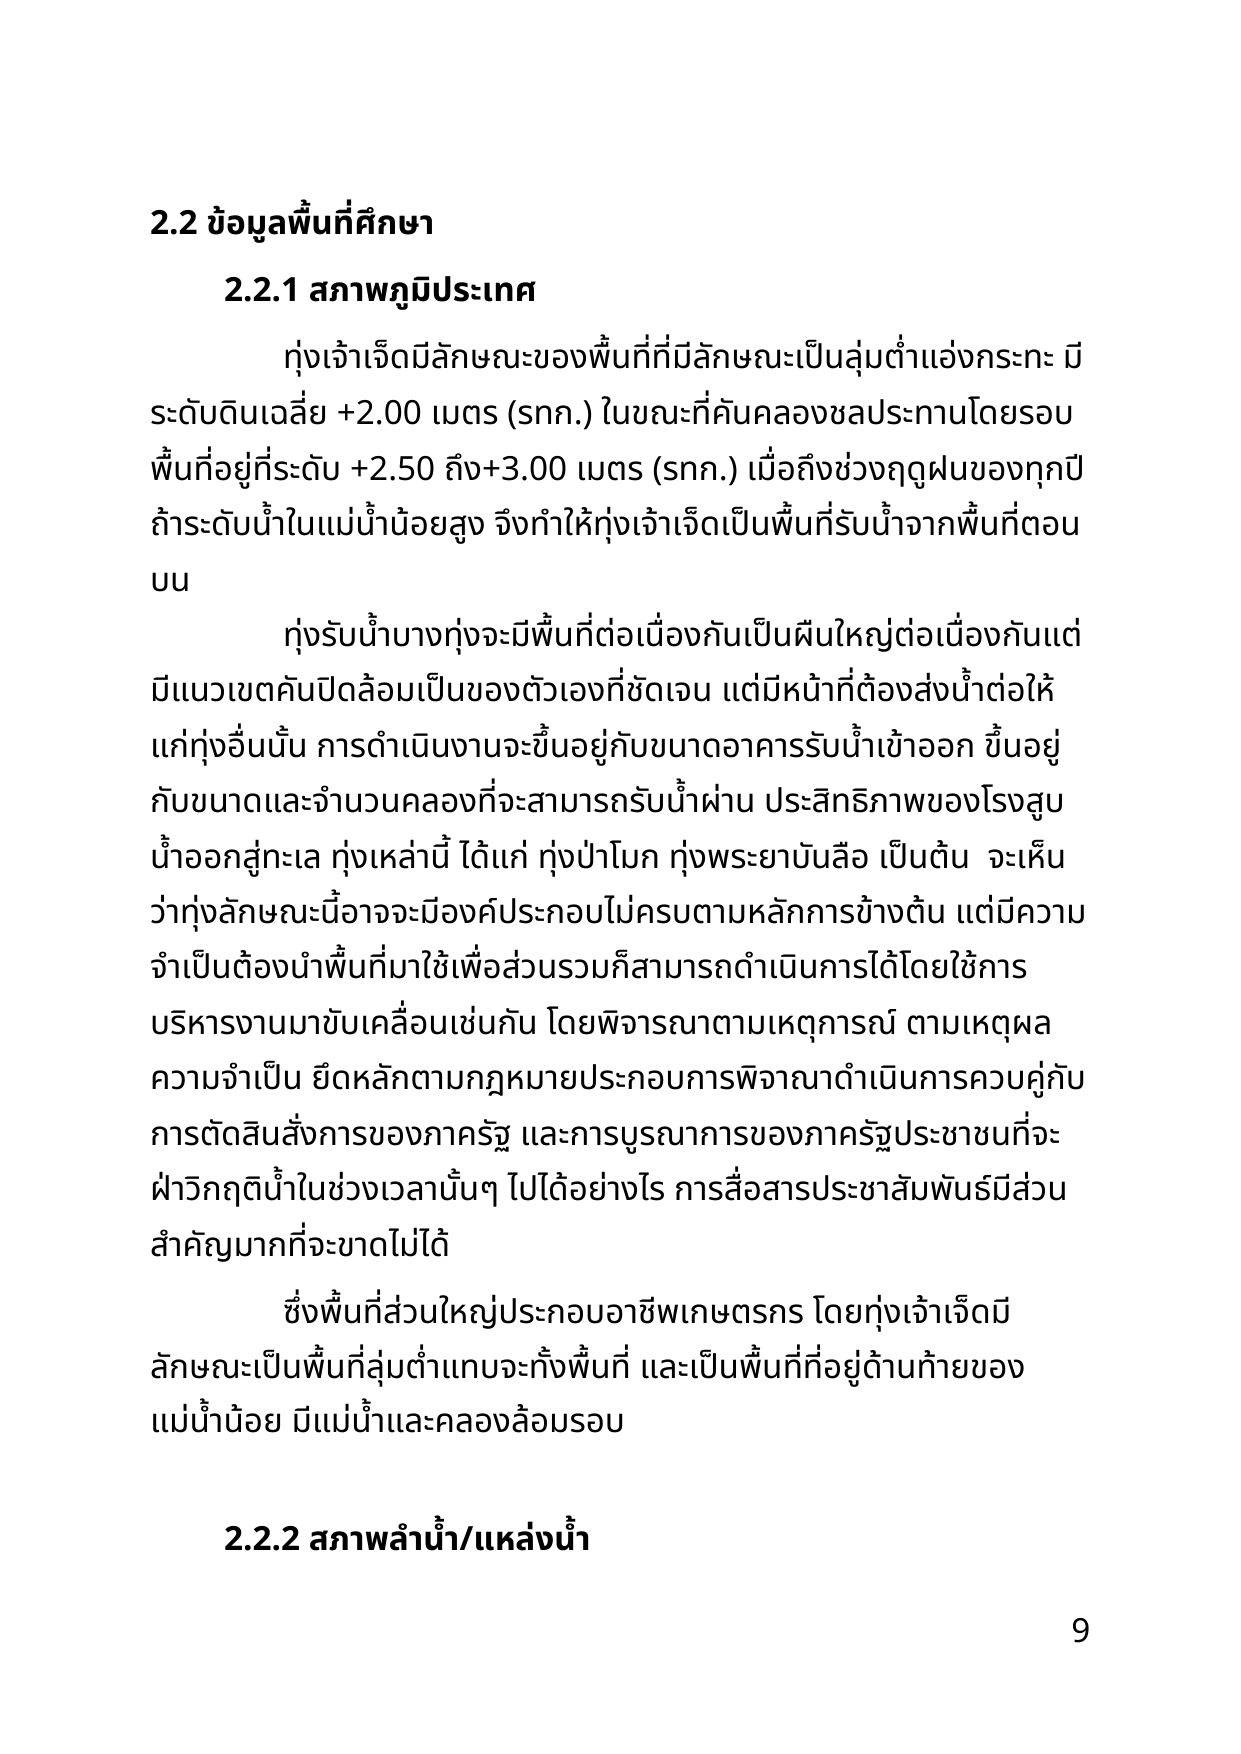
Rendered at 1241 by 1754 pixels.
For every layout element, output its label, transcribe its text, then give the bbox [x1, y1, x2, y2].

text ซึ่งพื้นที่ส่วนใหญ่ประกอบอาชีพเกษตรกร โดยทุ่งเจ้าเจ็ดมีลักษณะเป็นพื้นที่ลุ่มต่ำแทบจะทั้งพื้นที่ และเป็นพื้นที่ที่อยู่ด้านท้ายของแม่น้ำน้อย มีแม่น้ำและคลองล้อมรอบ [150, 1288, 1090, 1448]
text ทุ่งรับน้ำบางทุ่งจะมีพื้นที่ต่อเนื่องกันเป็นผืนใหญ่ต่อเนื่องกันแต่มีแนวเขตคันปิดล้อมเป็นของตัวเองที่ชัดเจน แต่มีหน้าที่ต้องส่งน้ำต่อให้แก่ทุ่งอื่นนั้น การดำเนินงานจะขึ้นอยู่กับขนาดอาคารรับน้ำเข้าออก ขึ้นอยู่กับขนาดและจำนวนคลองที่จะสามารถรับน้ำผ่าน ประสิทธิภาพของโรงสูบน้ำออกสู่ทะเล ทุ่งเหล่านี้ ได้แก่ ทุ่งป่าโมก ทุ่งพระยาบันลือ เป็นต้น จะเห็นว่าทุ่งลักษณะนี้อาจจะมีองค์ประกอบไม่ครบตามหลักการข้างต้น แต่มีความจำเป็นต้องนำพื้นที่มาใช้เพื่อส่วนรวมก็สามารถดำเนินการได้โดยใช้การบริหารงานมาขับเคลื่อนเช่นกัน โดยพิจารณาตามเหตุการณ์ ตามเหตุผลความจำเป็น ยึดหลักตามกฎหมายประกอบการพิจาณาดำเนินการควบคู่กับการตัดสินสั่งการของภาครัฐ และการบูรณาการของภาครัฐประชาชนที่จะฝ่าวิกฤติน้ำในช่วงเวลานั้นๆ ไปได้อย่างไร การสื่อสารประชาสัมพันธ์มีส่วนสำคัญมากที่จะขาดไม่ได้ [150, 611, 1090, 1271]
text 2.2.1 สภาพภูมิประเทศ [224, 266, 1090, 317]
text 2.2.2 สภาพลำน้ำ/แหล่งน้ำ [224, 1514, 1090, 1565]
text ทุ่งเจ้าเจ็ดมีลักษณะของพื้นที่ที่มีลักษณะเป็นลุ่มต่ำแอ่งกระทะ มีระดับดินเฉลี่ย +2.00 เมตร (รทก.) ในขณะที่คันคลองชลประทานโดยรอบพื้นที่อยู่ที่ระดับ +2.50 ถึง+3.00 เมตร (รทก.) เมื่อถึงช่วงฤดูฝนของทุกปี ถ้าระดับน้ำในแม่น้ำน้อยสูง จึงทำให้ทุ่งเจ้าเจ็ดเป็นพื้นที่รับน้ำจากพื้นที่ตอนบน [150, 333, 1090, 606]
text 2.2 ข้อมูลพื้นที่ศึกษา [150, 199, 1090, 249]
